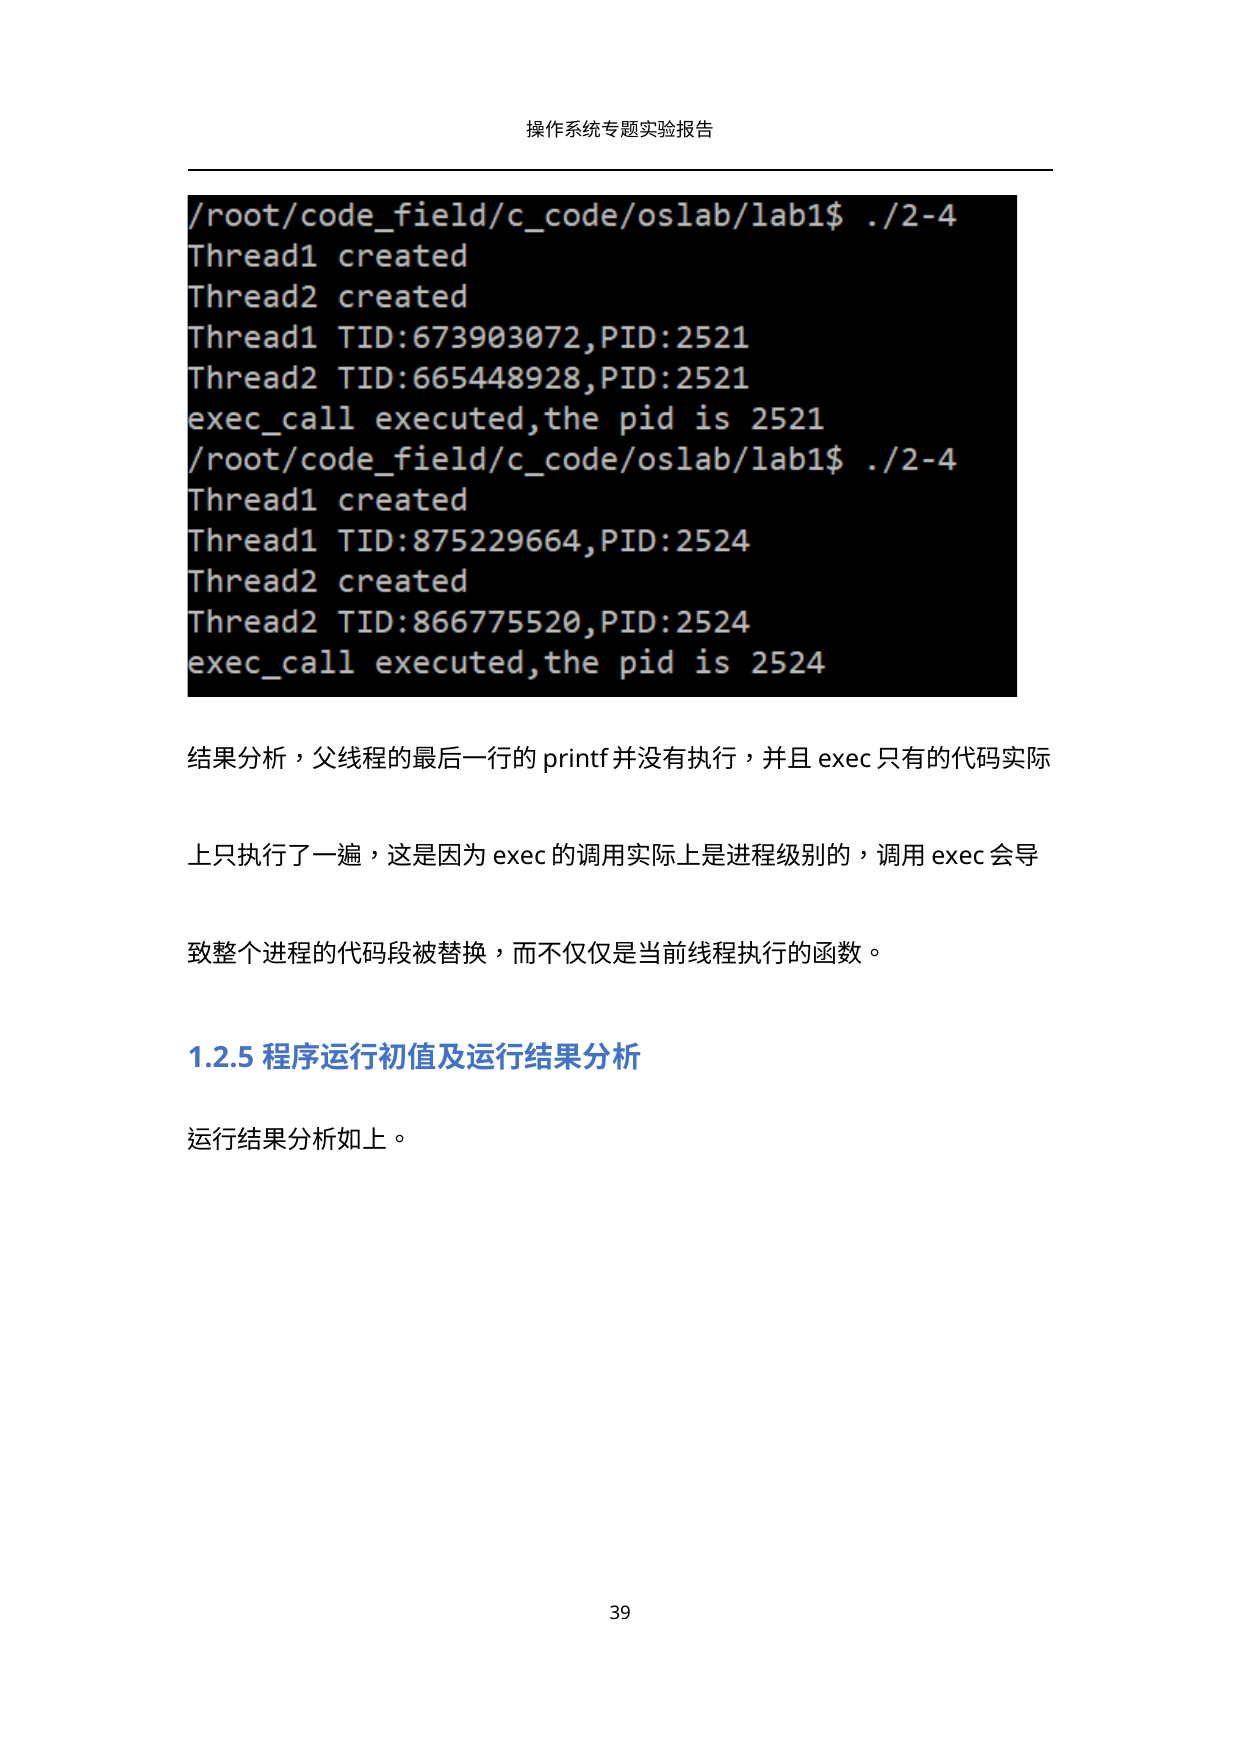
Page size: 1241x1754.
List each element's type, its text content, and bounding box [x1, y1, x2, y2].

text 结果分析，父线程的最后一行的printf并没有执行，并且exec只有的代码实际上只执行了一遍，这是因为exec的调用实际上是进程级别的，调用exec会导致整个进程的代码段被替换，而不仅仅是当前线程执行的函数。 [187, 725, 1053, 985]
picture [187, 195, 1018, 697]
subtitle 1.2.5 程序运行初值及运行结果分析 [187, 1023, 1053, 1088]
text 运行结果分析如上。 [187, 1107, 1053, 1172]
